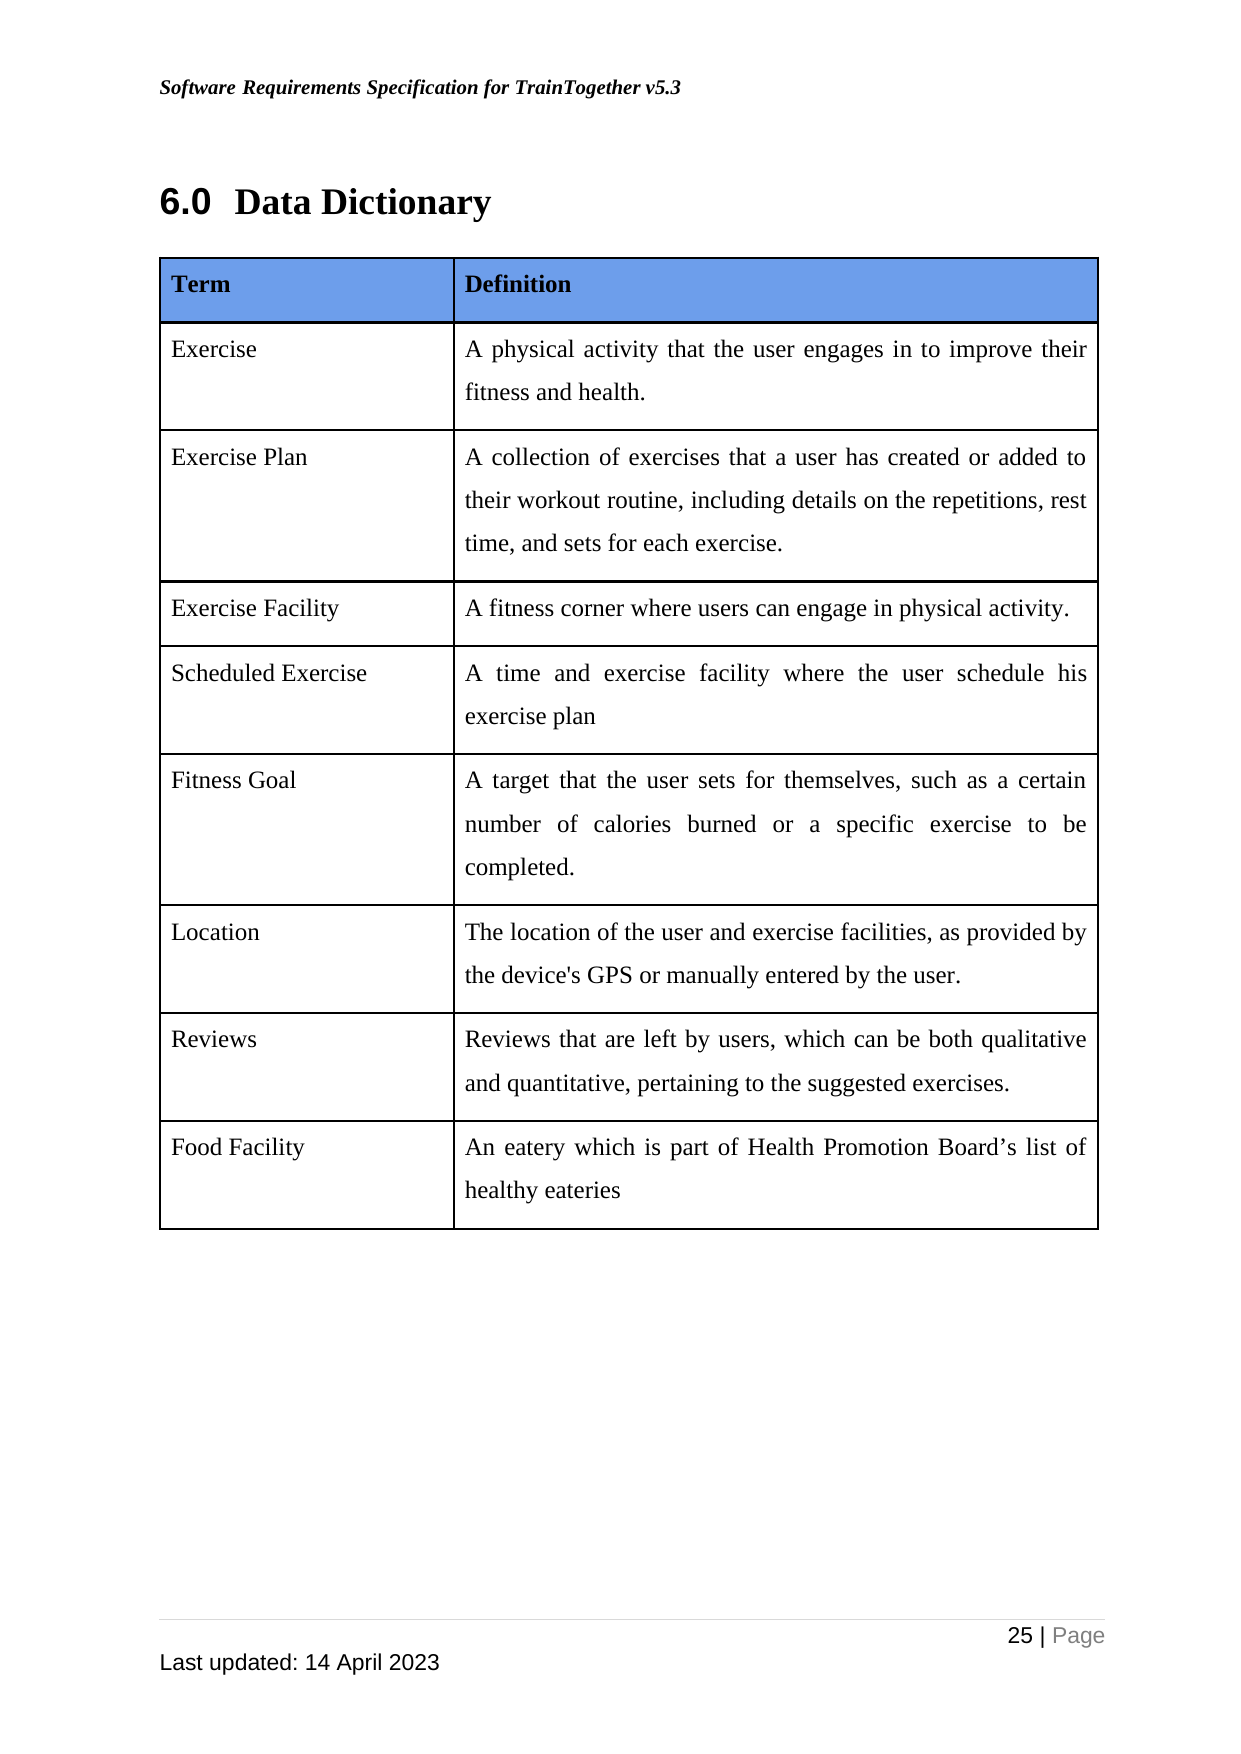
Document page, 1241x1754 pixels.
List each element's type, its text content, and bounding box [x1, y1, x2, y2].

table_header Definition [455, 259, 1097, 321]
table_cell Food Facility [161, 1122, 453, 1228]
table_cell Exercise [161, 324, 453, 429]
table_cell The location of the user and exercise facilities, as provided by the device's GPS or manually entered by the user. [455, 906, 1097, 1012]
table_cell A fitness corner where users can engage in physical activity. [455, 583, 1097, 645]
table_cell Location [161, 906, 453, 1012]
table_cell Exercise Plan [161, 431, 453, 580]
table_cell Reviews [161, 1014, 453, 1120]
subtitle Data Dictionary [159, 179, 1105, 222]
table_cell An eatery which is part of Health Promotion Board’s list of healthy eateries [455, 1122, 1097, 1228]
table_cell Scheduled Exercise [161, 647, 453, 753]
table_cell A target that the user sets for themselves, such as a certain number of calories burned or a specific exercise to be completed. [455, 755, 1097, 904]
table_cell Fitness Goal [161, 755, 453, 904]
table_cell Exercise Facility [161, 583, 453, 645]
table_cell A physical activity that the user engages in to improve their fitness and health. [455, 324, 1097, 429]
table_cell A time and exercise facility where the user schedule his exercise plan [455, 647, 1097, 753]
table_header Term [161, 259, 453, 321]
table_cell A collection of exercises that a user has created or added to their workout routine, including details on the repetitions, rest time, and sets for each exercise. [455, 431, 1097, 580]
table_cell Reviews that are left by users, which can be both qualitative and quantitative, pertaining to the suggested exercises. [455, 1014, 1097, 1120]
